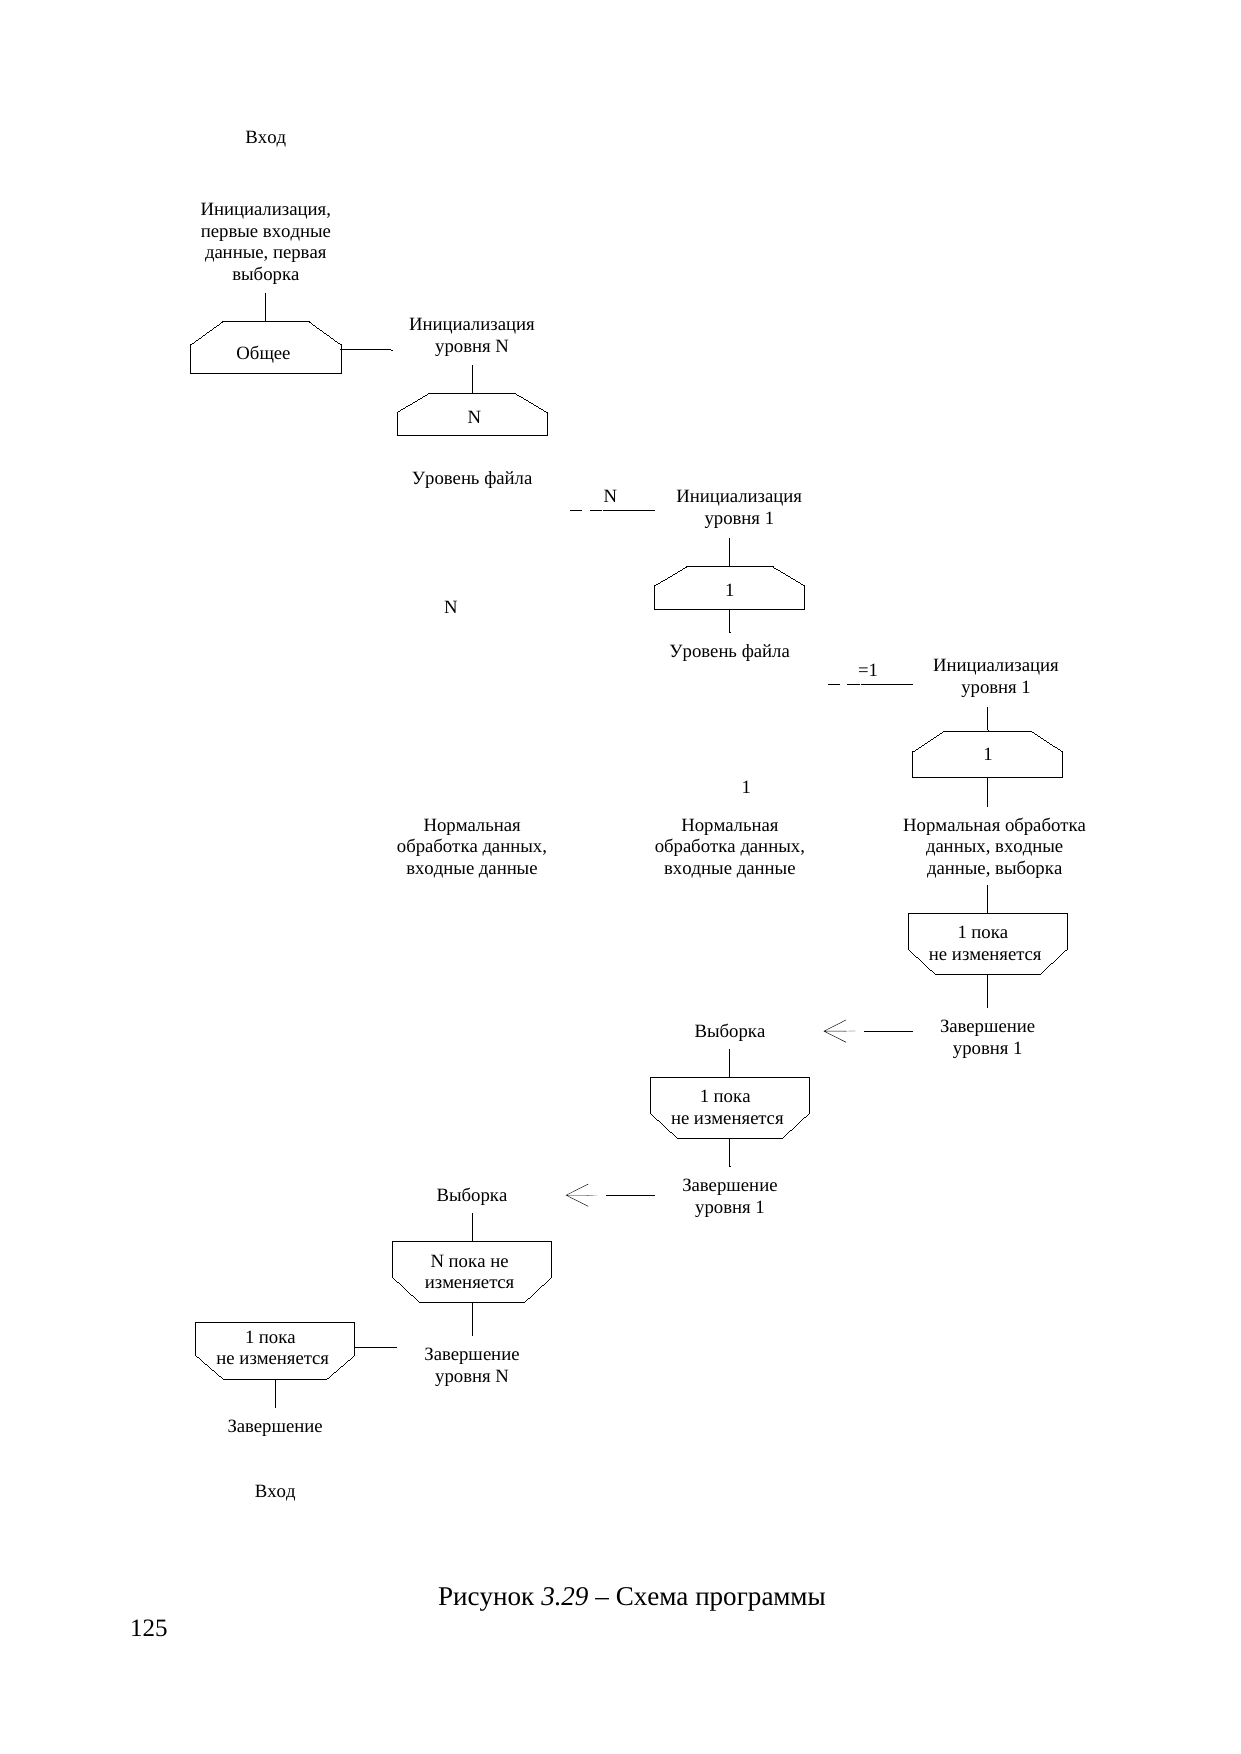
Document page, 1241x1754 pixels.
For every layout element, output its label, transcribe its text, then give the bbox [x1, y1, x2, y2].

text Рисунок 3.29 – Схема программы [130, 1580, 1134, 1611]
